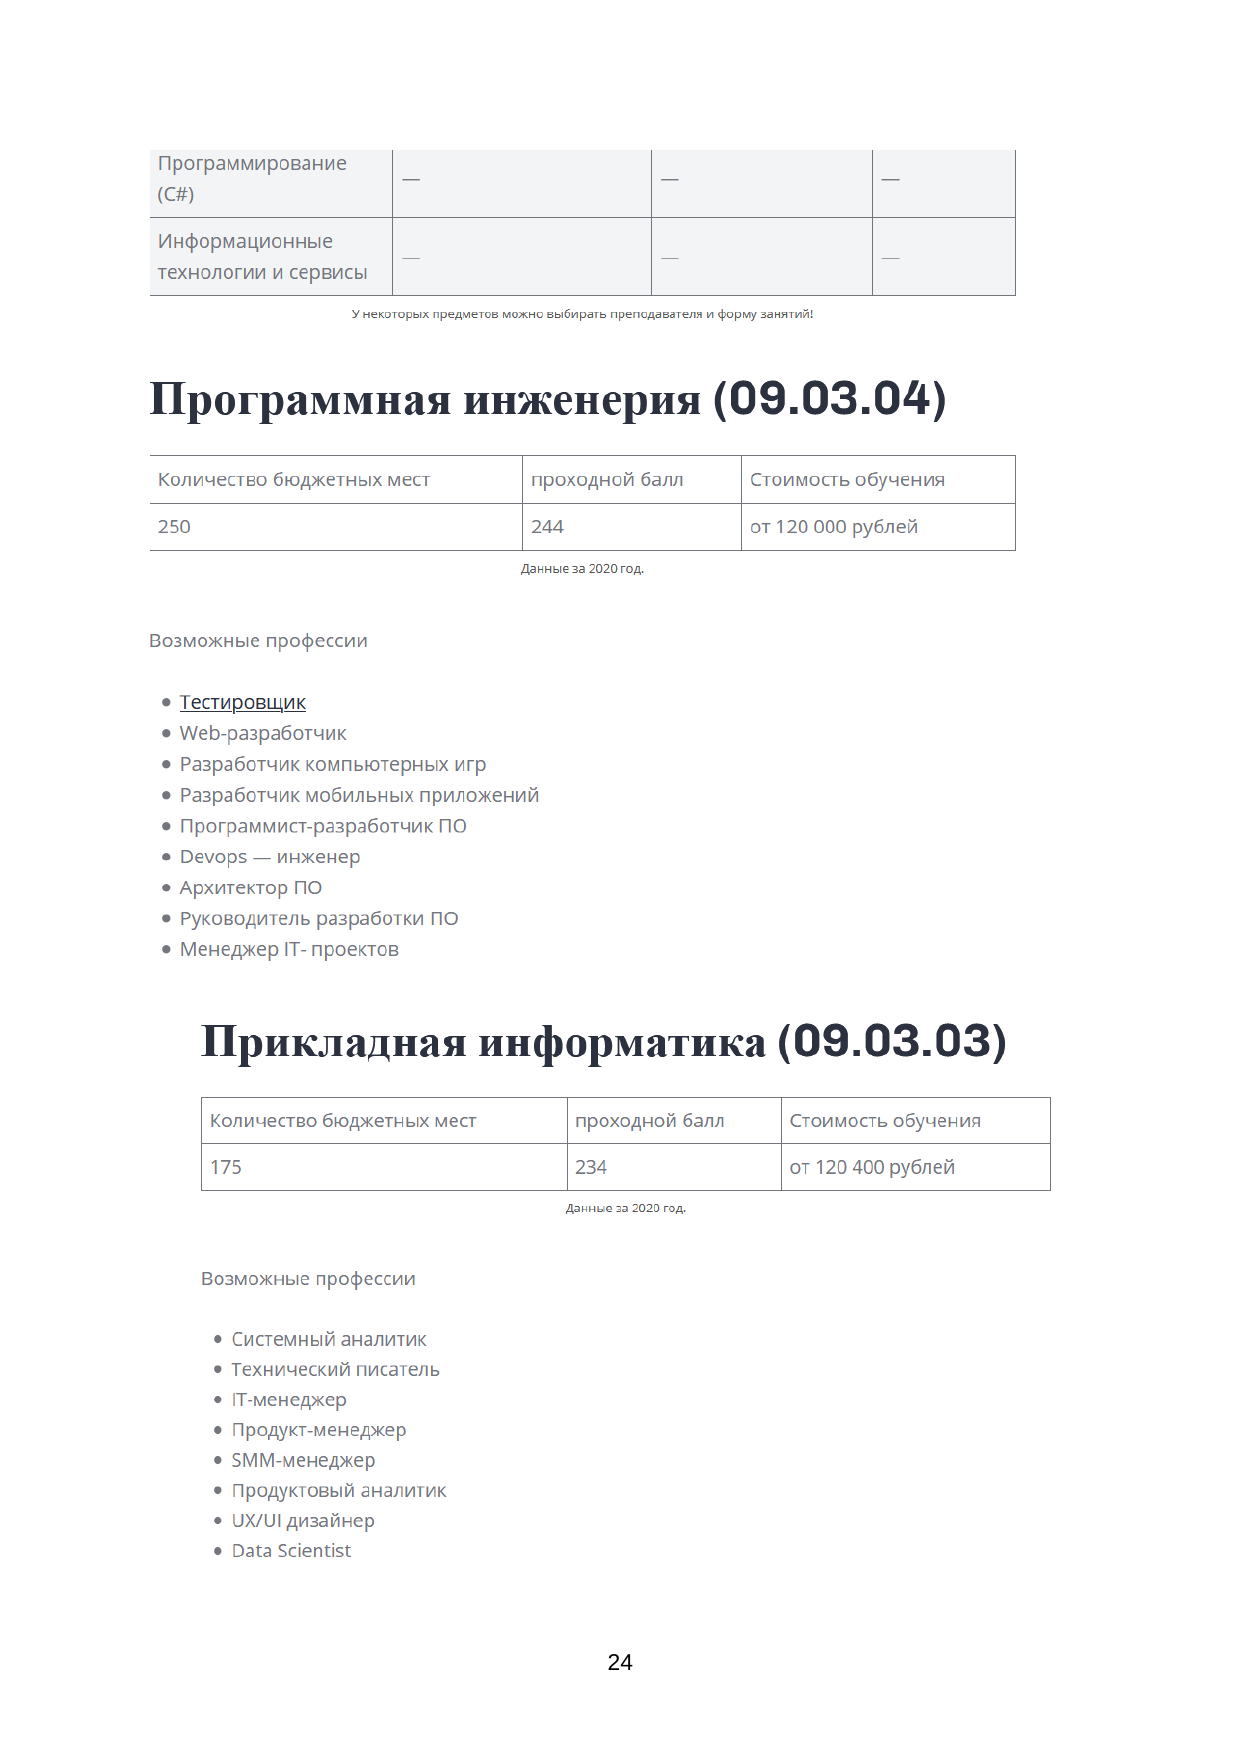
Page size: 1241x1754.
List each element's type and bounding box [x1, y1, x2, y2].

picture [150, 1020, 1091, 1590]
picture [150, 150, 1091, 996]
